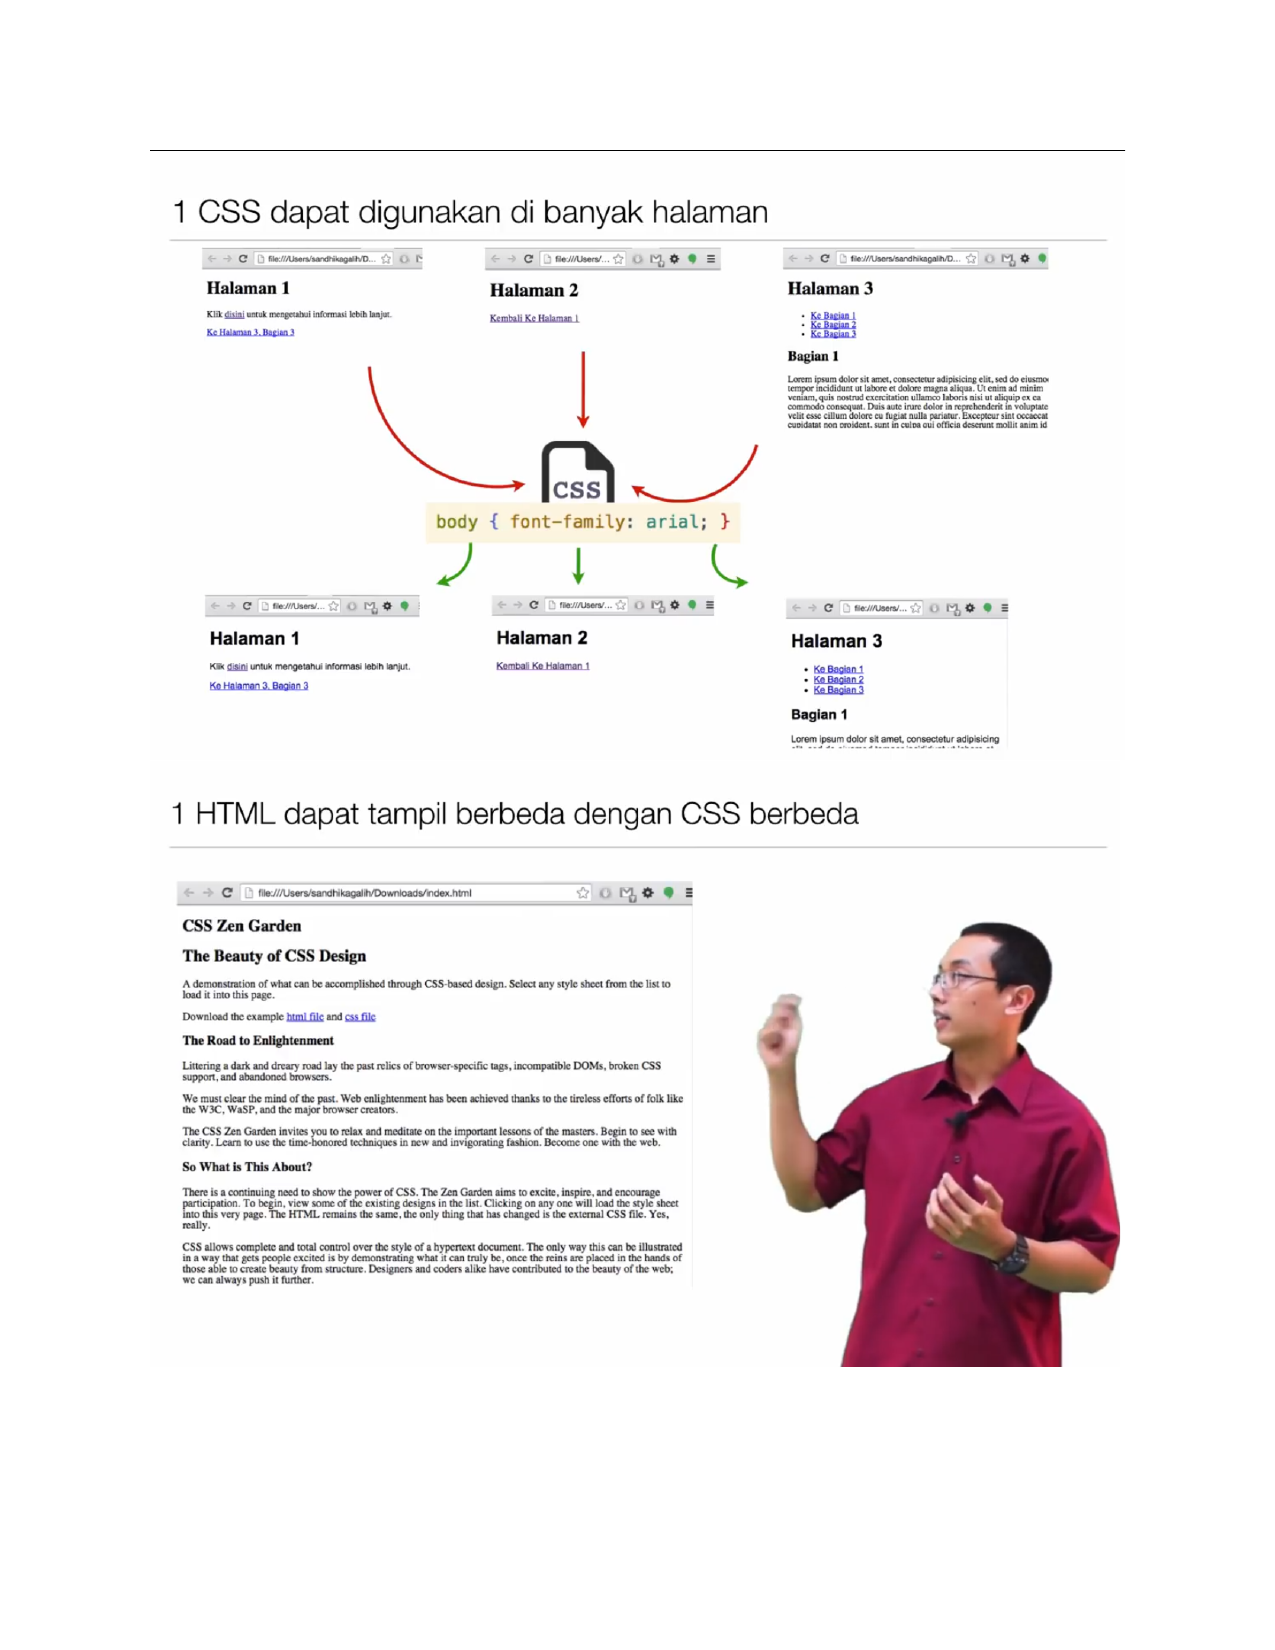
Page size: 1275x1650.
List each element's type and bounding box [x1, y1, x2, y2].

picture [150, 150, 1125, 760]
picture [150, 761, 1121, 1367]
